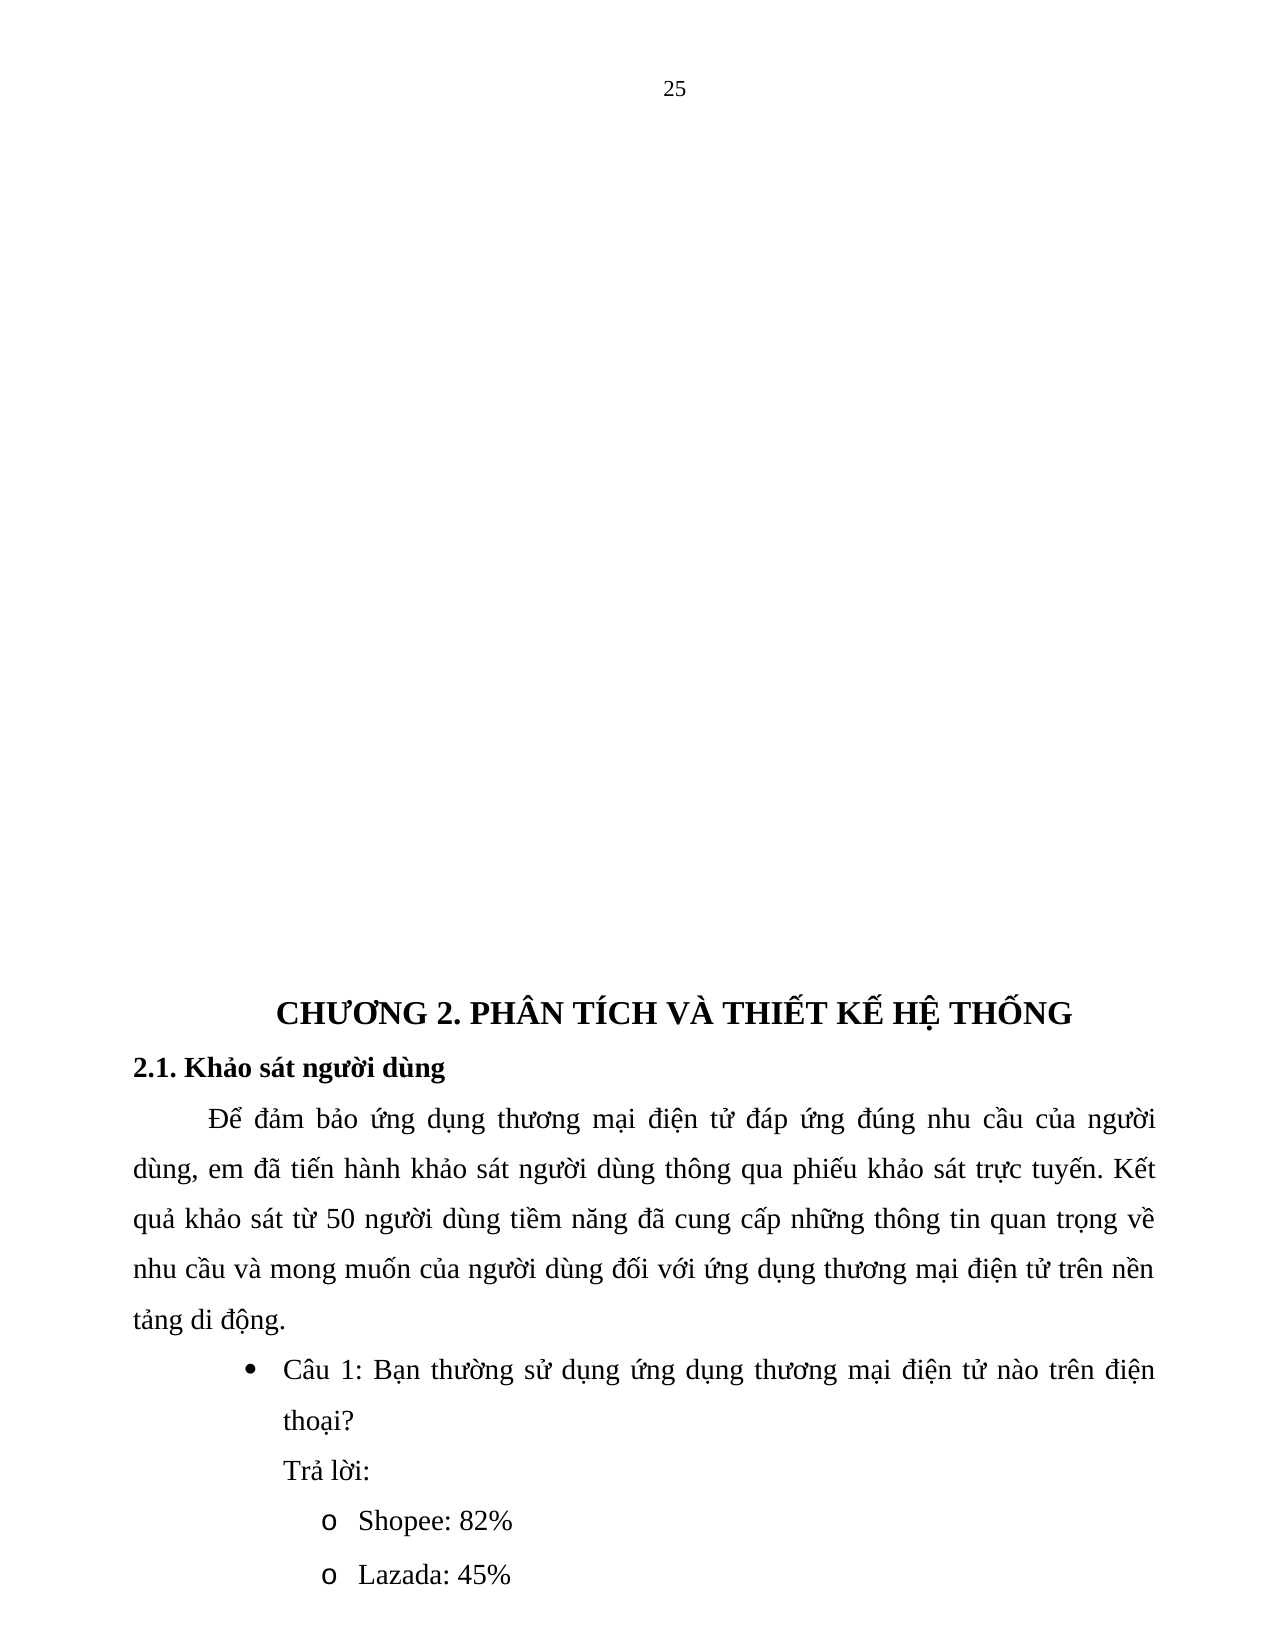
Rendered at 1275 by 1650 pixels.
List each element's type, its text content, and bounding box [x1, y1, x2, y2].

list Câu 1: Bạn thường sử dụng ứng dụng thương mại điện tử nào trên điện thoại? [245, 1352, 1157, 1436]
list Shopee: 82% [320, 1503, 1157, 1539]
text CHƯƠNG 2. PHÂN TÍCH VÀ THIẾT KẾ HỆ THỐNG [133, 993, 1216, 1031]
list Lazada: 45% [320, 1557, 1157, 1593]
text Để đảm bảo ứng dụng thương mại điện tử đáp ứng đúng nhu cầu của người dùng, em đã tiến hành khảo sát người dùng thông qua phiếu khảo sát trực tuyến. Kết quả khảo sát từ 50 người dùng tiềm năng đã cung cấp những thông tin quan trọng về nhu cầu và mong muốn của người dùng đối với ứng dụng thương mại điện tử trên nền tảng di động. [133, 1101, 1157, 1336]
text Trả lời: [208, 1453, 1157, 1487]
text 2.1. Khảo sát người dùng [133, 1050, 1216, 1084]
